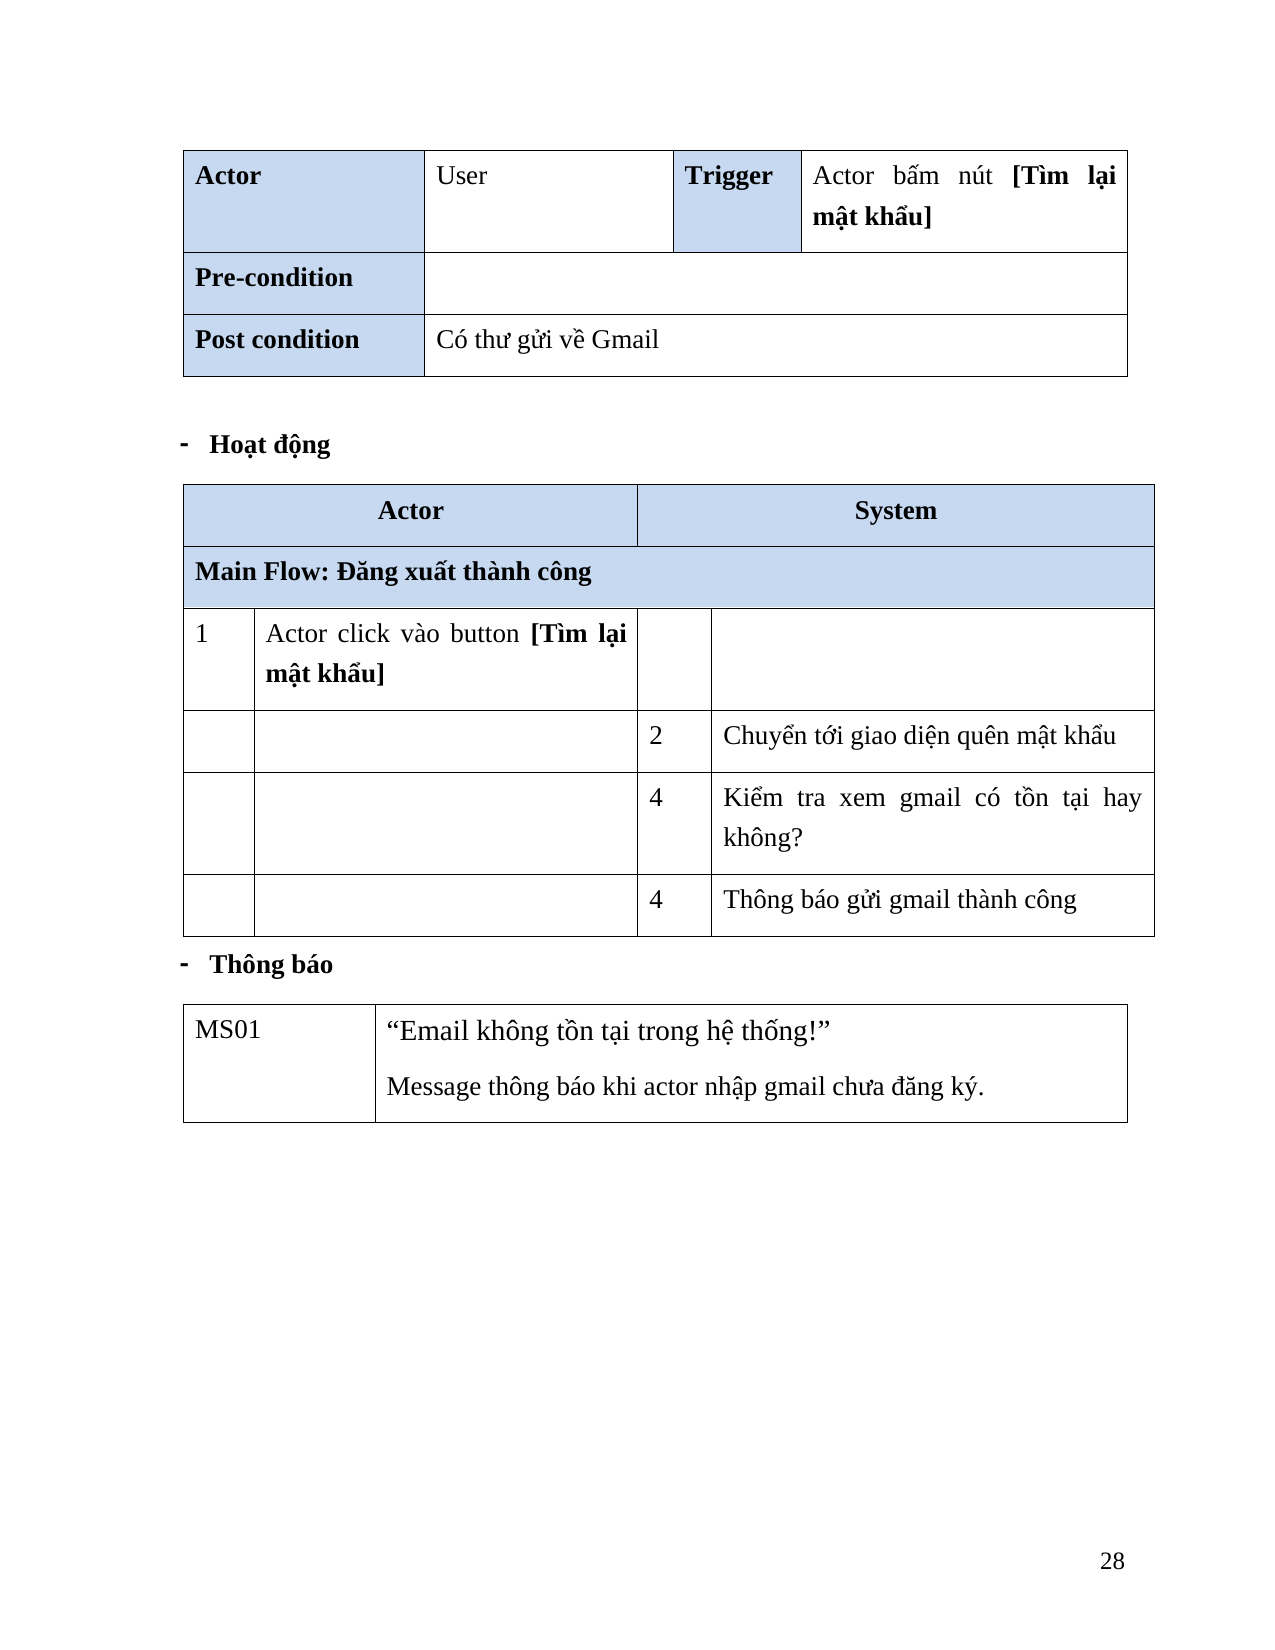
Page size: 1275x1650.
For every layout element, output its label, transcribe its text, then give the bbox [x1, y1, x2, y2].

table_cell Main Flow: Đăng xuất thành công [184, 547, 1154, 607]
table_header System [638, 485, 1154, 546]
table_cell Actor [184, 151, 424, 252]
table_cell [638, 609, 711, 709]
list Thông báo [179, 945, 1125, 981]
table_cell Post condition [184, 315, 424, 376]
table_cell Actor bấm nút [Tìm lại mật khẩu] [802, 151, 1127, 252]
table_cell [184, 875, 254, 936]
table_header MS01 [184, 1005, 375, 1122]
list Hoạt động [179, 426, 1125, 461]
table_cell Trigger [674, 151, 801, 252]
table_cell Chuyển tới giao diện quên mật khẩu [712, 711, 1154, 772]
table_cell Có thư gửi về Gmail [425, 315, 1127, 376]
table_cell [255, 711, 637, 772]
table_cell [255, 875, 637, 936]
table_cell [184, 711, 254, 772]
table_cell [184, 773, 254, 874]
table_cell 1 [184, 609, 254, 709]
table_cell Pre-condition [184, 253, 424, 314]
table_cell Thông báo gửi gmail thành công [712, 875, 1154, 936]
table_cell 2 [638, 711, 711, 772]
table_header Actor [184, 485, 637, 546]
table_cell [255, 773, 637, 874]
table_cell [425, 253, 1127, 314]
table_cell User [425, 151, 673, 252]
table_cell Kiểm tra xem gmail có tồn tại hay không? [712, 773, 1154, 874]
table_cell Actor click vào button [Tìm lại mật khẩu] [255, 609, 637, 709]
table_cell [712, 609, 1154, 709]
table_cell 4 [638, 773, 711, 874]
table_header “Email không tồn tại trong hệ thống!” Message thông báo khi actor nhập gmail chưa đăng ký. [376, 1005, 1127, 1122]
table_cell 4 [638, 875, 711, 936]
